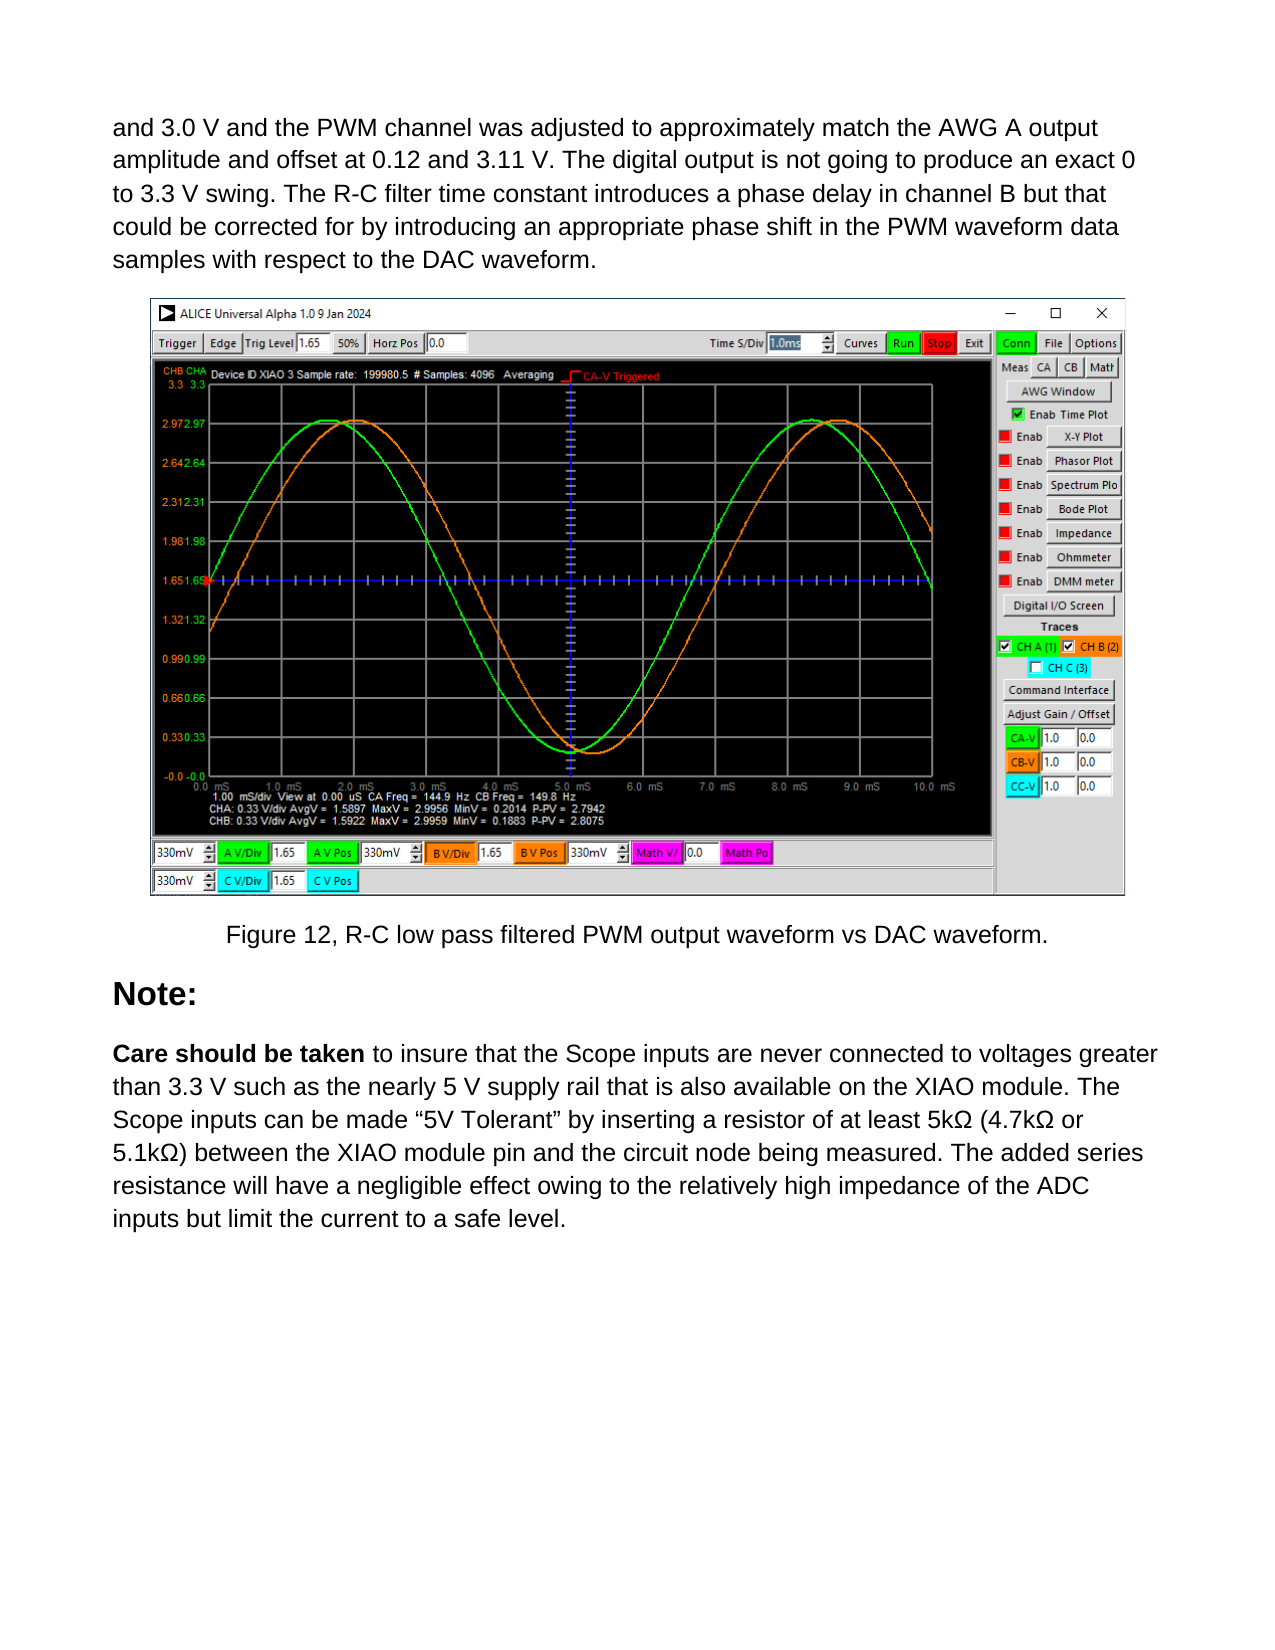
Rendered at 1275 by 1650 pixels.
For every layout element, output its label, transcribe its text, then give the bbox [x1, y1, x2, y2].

picture [150, 298, 1125, 896]
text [112, 112, 1162, 273]
text Care should be taken to insure that the Scope inputs are never connected to voltages greater than 3.3 V such as the nearly 5 V supply rail that is also available on the XIAO module. The Scope inputs can be made “5V Tolerant” by inserting a resistor of at least 5kΩ (4.7kΩ or 5.1kΩ) between the XIAO module pin and the circuit node being measured. The added series resistance will have a negligible effect owing to the relatively high impedance of the ADC inputs but limit the current to a safe level. [112, 1039, 1162, 1233]
text Figure 12, R-C low pass filtered PWM output waveform vs DAC waveform. [112, 920, 1162, 949]
text Note: [112, 974, 1162, 1013]
